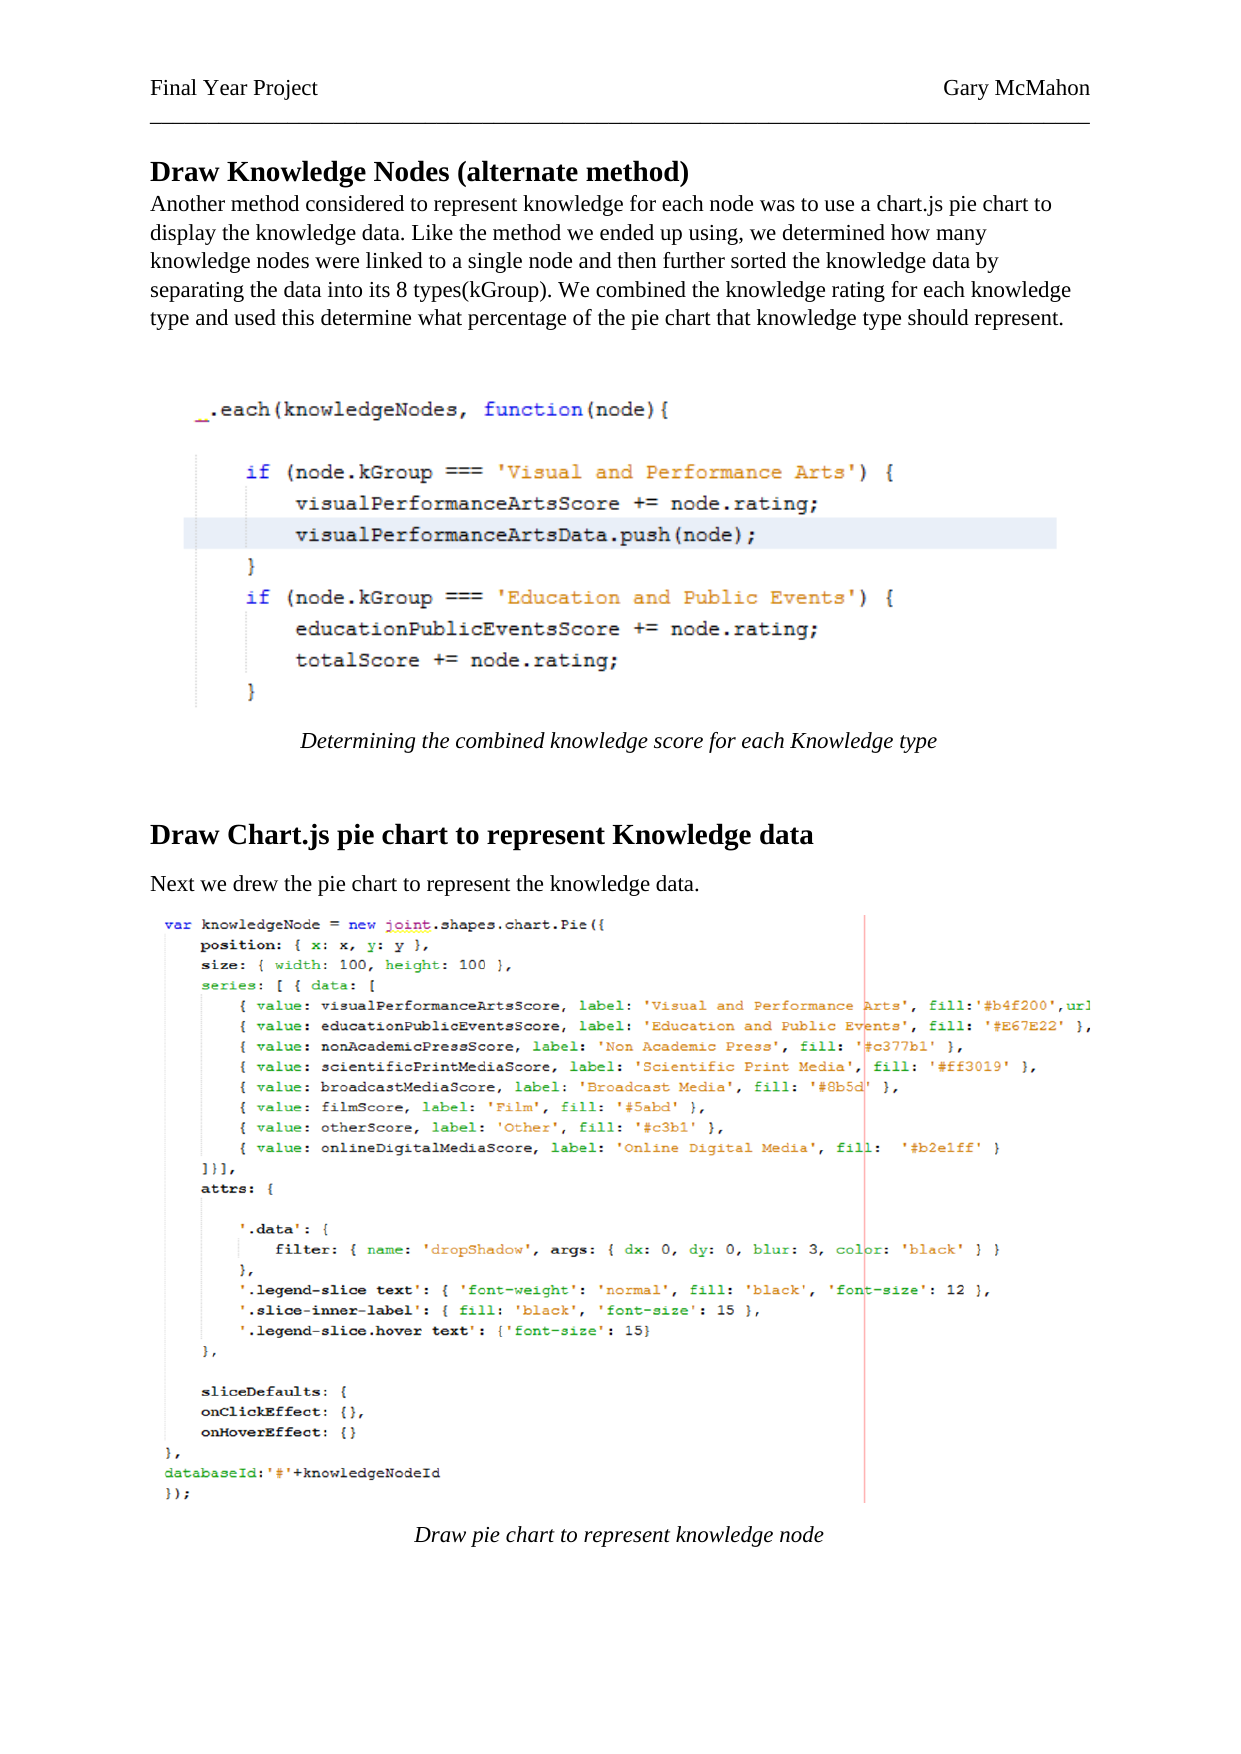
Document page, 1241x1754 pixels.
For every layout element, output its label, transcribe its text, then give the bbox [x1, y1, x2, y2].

picture [150, 915, 1091, 1503]
text Next we drew the pie chart to represent the knowledge data. [150, 870, 1090, 896]
subtitle Draw Knowledge Nodes (alternate method) [150, 154, 1090, 188]
text Another method considered to represent knowledge for each node was to use a chart.js pie chart to display the knowledge data. Like the method we ended up using, we determined how many knowledge nodes were linked to a single node and then further sorted the knowledge data by separating the data into its 8 types(kGroup). We combined the knowledge rating for each knowledge type and used this determine what percentage of the pie chart that knowledge type should represent. [150, 190, 1090, 330]
text Draw pie chart to represent knowledge node [150, 1521, 1090, 1547]
text Draw Chart.js pie chart to represent Knowledge data [150, 817, 1090, 851]
text Determining the combined knowledge score for each Knowledge type [150, 727, 1090, 753]
picture [183, 394, 1057, 709]
